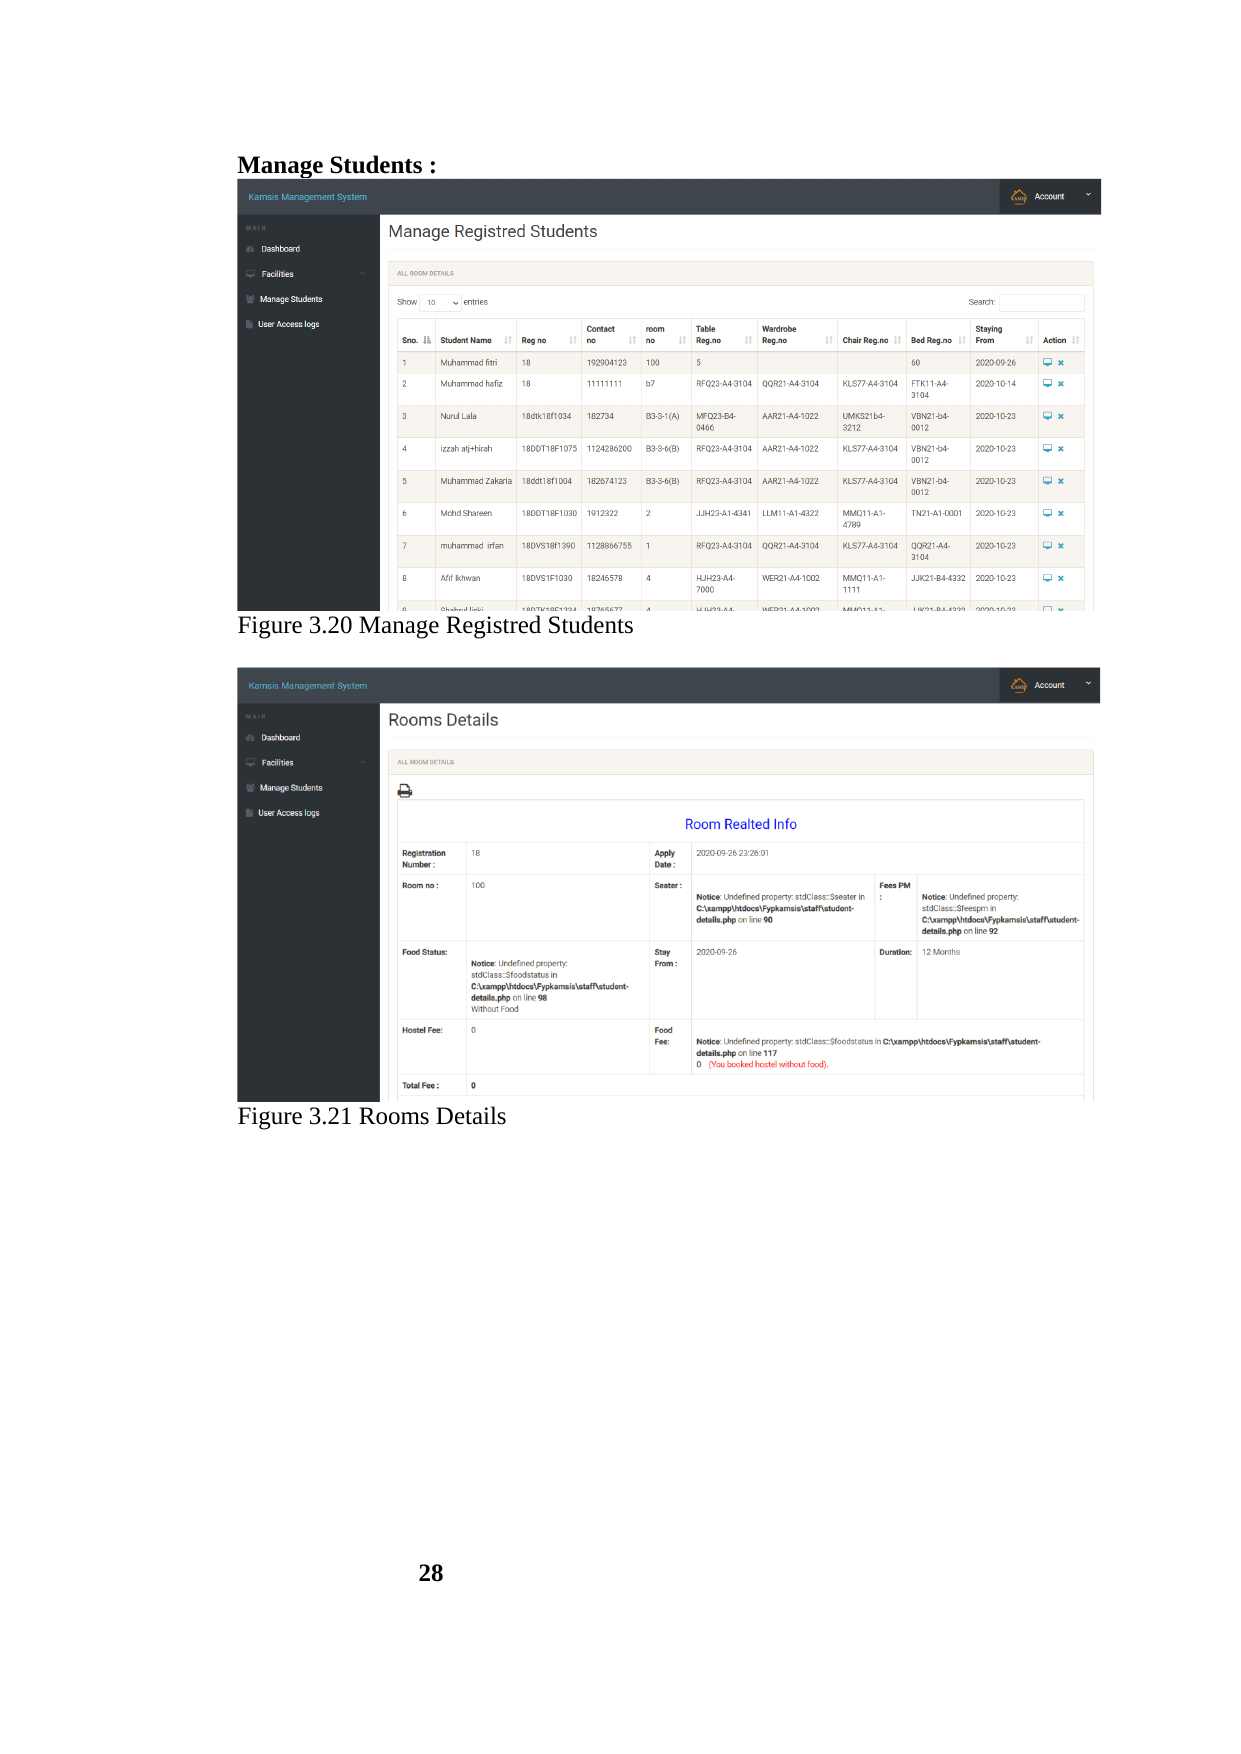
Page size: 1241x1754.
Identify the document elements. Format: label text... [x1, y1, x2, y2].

picture [237, 667, 1101, 1102]
picture [237, 178, 1102, 611]
text Manage Students : [237, 150, 1090, 178]
text 28 [237, 1558, 1090, 1587]
text Figure 3.21 Rooms Details [237, 1102, 1090, 1130]
text Figure 3.20 Manage Registred Students [237, 611, 1090, 639]
